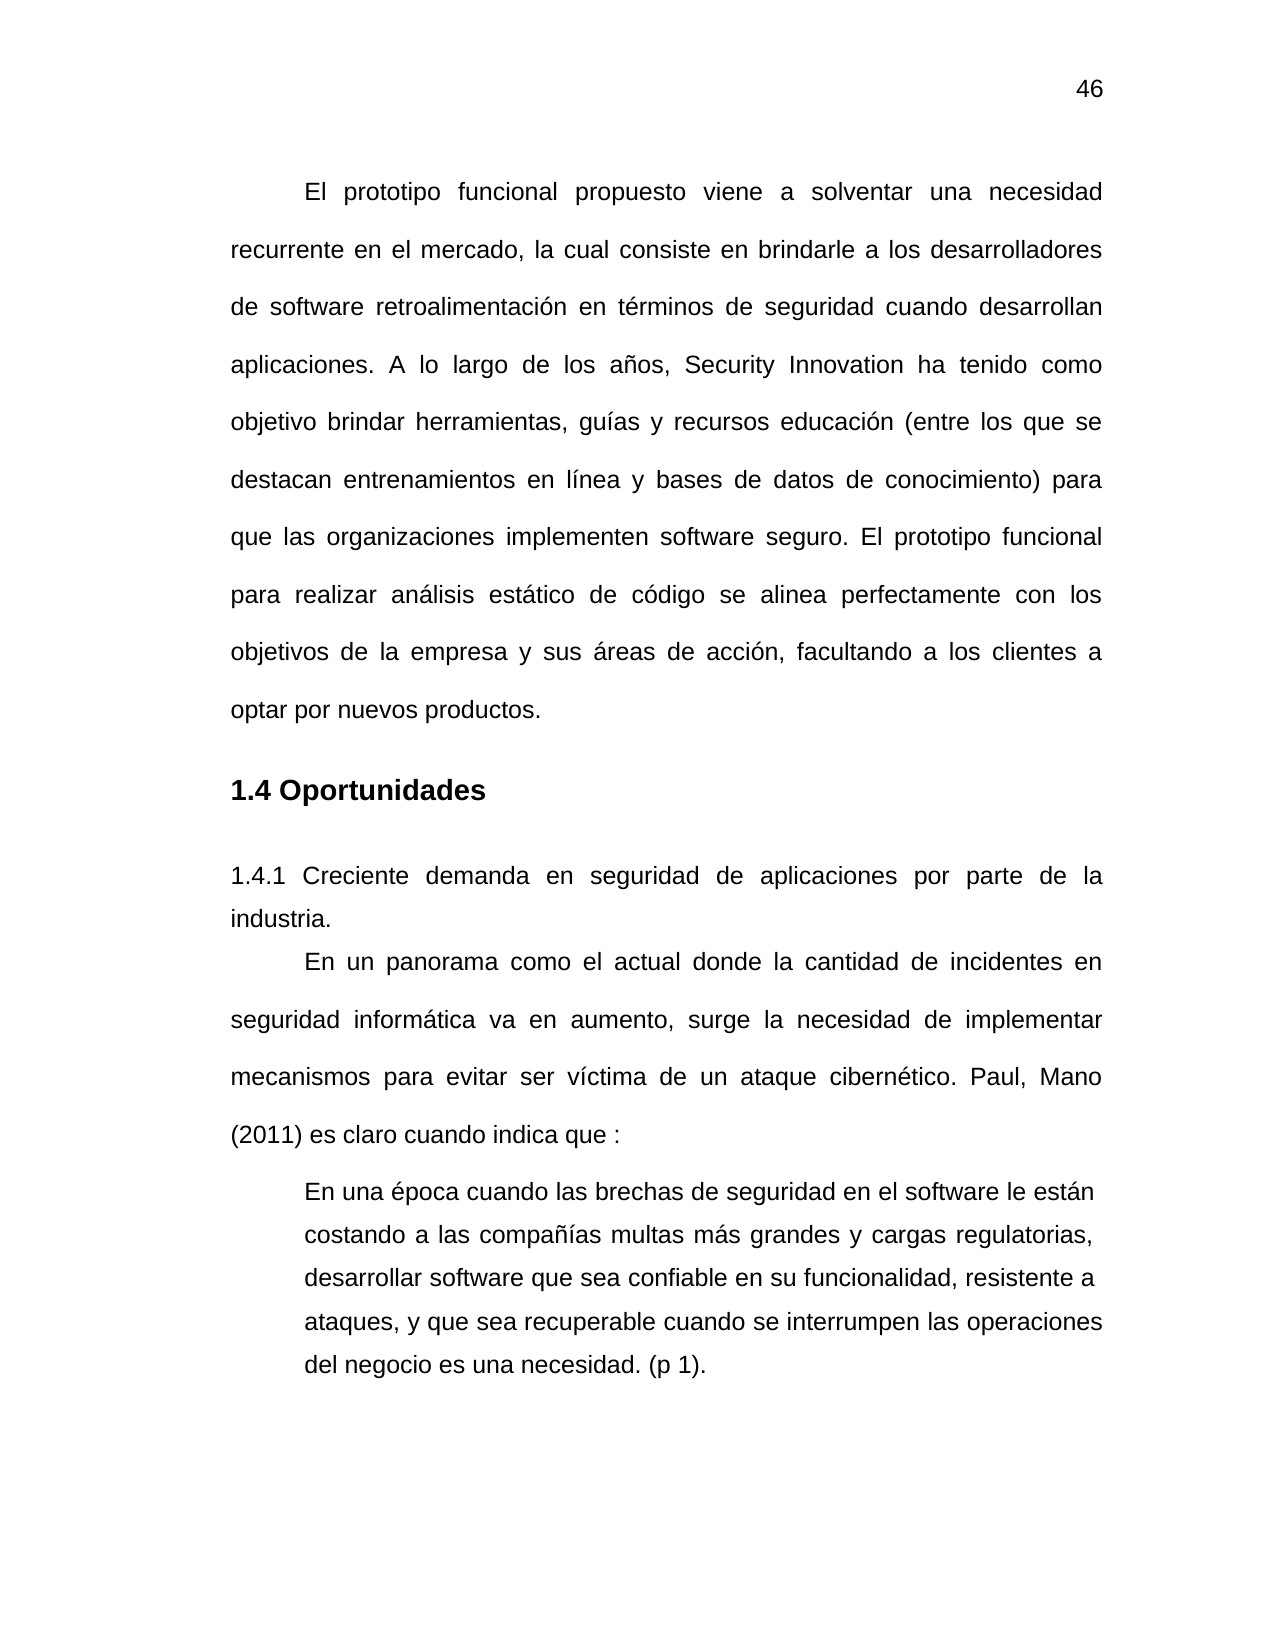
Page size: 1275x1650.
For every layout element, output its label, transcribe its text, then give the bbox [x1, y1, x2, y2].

subtitle 1.4.1 Creciente demanda en seguridad de aplicaciones por parte de la industria. [230, 861, 1104, 933]
text En una época cuando las brechas de seguridad en el software le están costando a las compañías multas más grandes y cargas regulatorias, desarrollar software que sea confiable en su funcionalidad, resistente a ataques, y que sea recuperable cuando se interrumpen las operaciones del negocio es una necesidad. (p 1). [230, 1177, 1104, 1378]
subtitle 1.4 Oportunidades [230, 773, 1104, 807]
text El prototipo funcional propuesto viene a solventar una necesidad recurrente en el mercado, la cual consiste en brindarle a los desarrolladores de software retroalimentación en términos de seguridad cuando desarrollan aplicaciones. A lo largo de los años, Security Innovation ha tenido como objetivo brindar herramientas, guías y recursos educación (entre los que se destacan entrenamientos en línea y bases de datos de conocimiento) para que las organizaciones implementen software seguro. El prototipo funcional para realizar análisis estático de código se alinea perfectamente con los objetivos de la empresa y sus áreas de acción, facultando a los clientes a optar por nuevos productos. [230, 177, 1104, 723]
text En un panorama como el actual donde la cantidad de incidentes en seguridad informática va en aumento, surge la necesidad de implementar mecanismos para evitar ser víctima de un ataque cibernético. Paul, Mano (2011) es claro cuando indica que : [230, 947, 1104, 1148]
